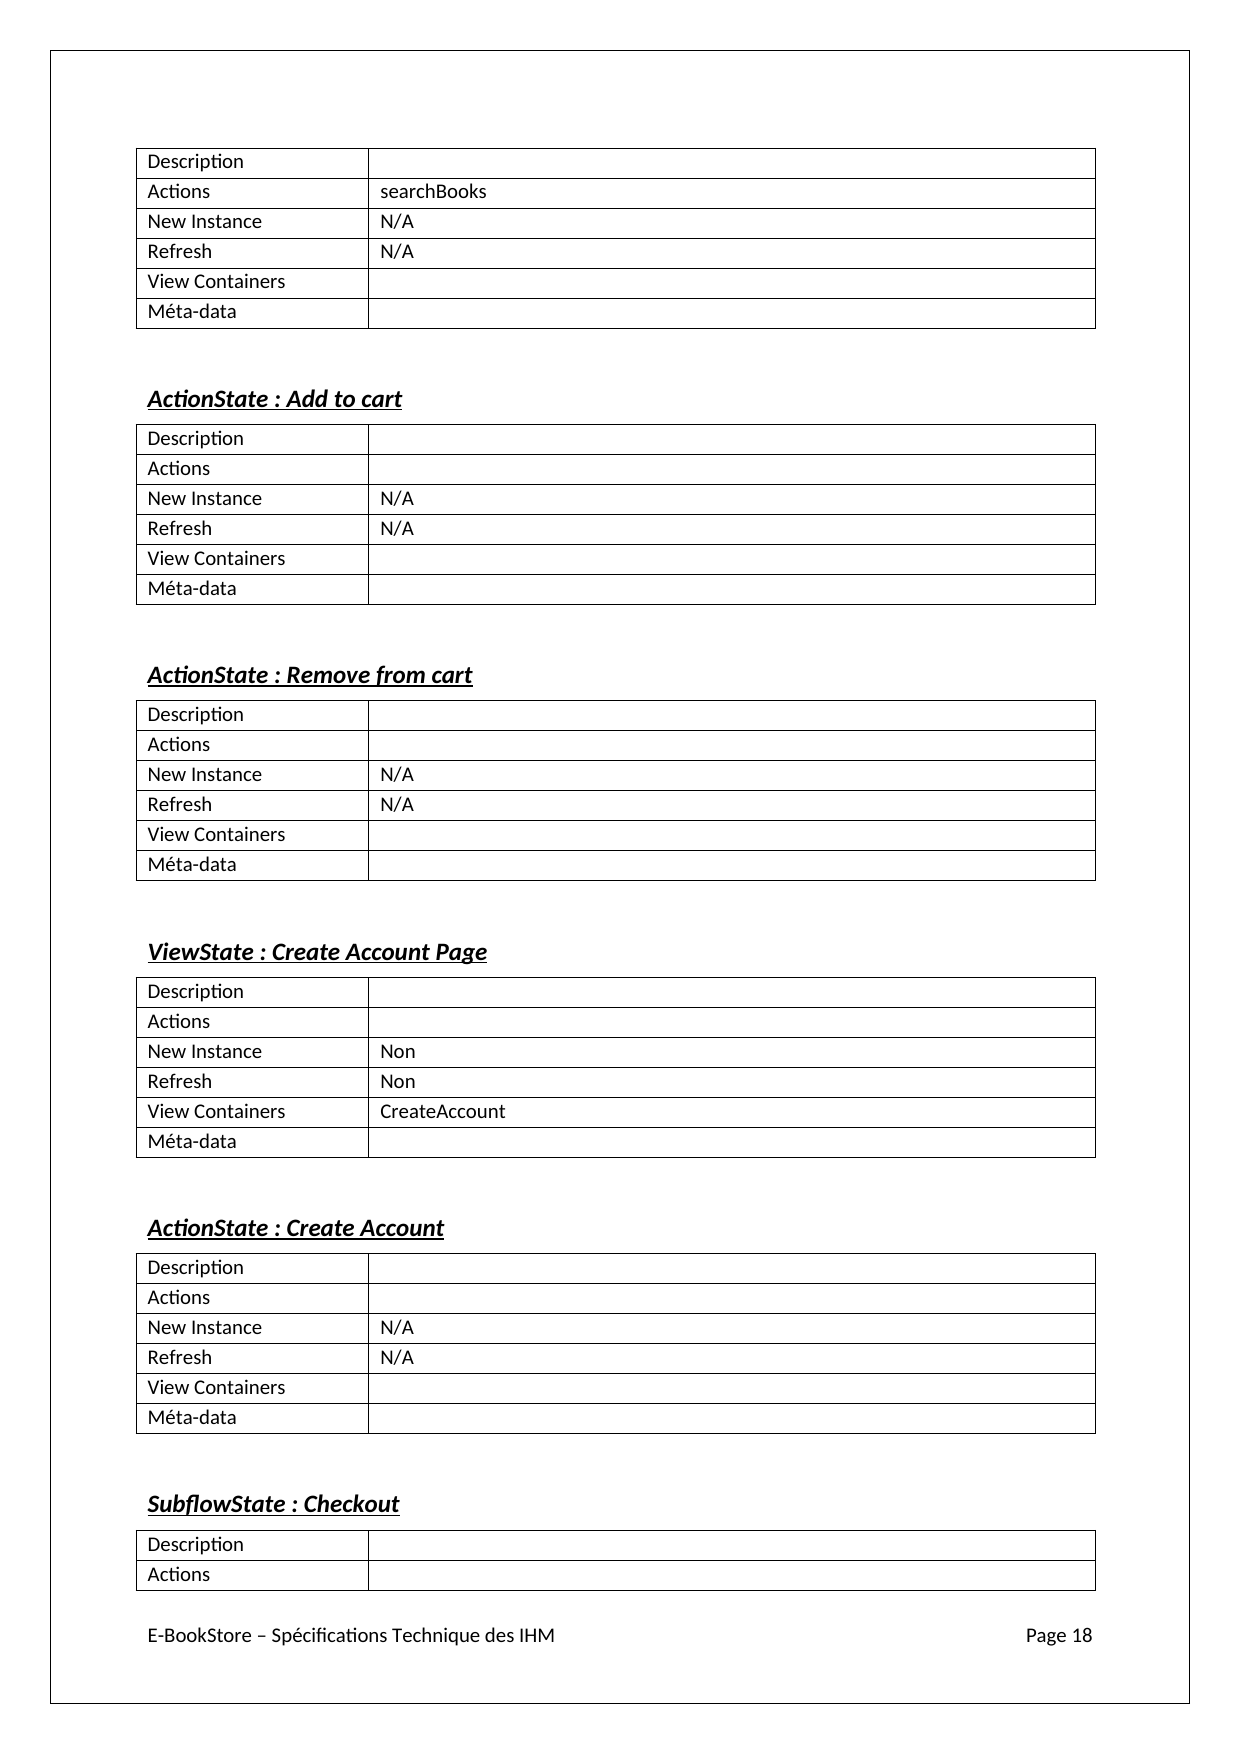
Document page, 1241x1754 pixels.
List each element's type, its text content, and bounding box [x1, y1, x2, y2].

table_header Description [137, 978, 368, 1007]
table_cell [369, 1374, 1095, 1403]
table_cell CreateAccount [369, 1098, 1095, 1127]
table_cell Méta-data [137, 851, 368, 880]
table_header [369, 425, 1095, 454]
table_cell Actions [137, 731, 368, 760]
table_cell Refresh [137, 1068, 368, 1097]
table_header [369, 149, 1095, 177]
subtitle ViewState : Create Account Page [147, 936, 1093, 966]
table_header Description [137, 425, 368, 454]
table_cell searchBooks [369, 179, 1095, 207]
table_cell N/A [369, 209, 1095, 237]
table_cell [369, 545, 1095, 574]
table_cell Méta-data [137, 1404, 368, 1433]
table_header Description [137, 1531, 368, 1560]
table_cell View Containers [137, 821, 368, 850]
table_cell Non [369, 1038, 1095, 1067]
subtitle ActionState : Add to cart [147, 383, 1093, 413]
table_cell New Instance [137, 485, 368, 514]
table_cell N/A [369, 791, 1095, 820]
table_header [369, 701, 1095, 730]
table_header Description [137, 149, 368, 177]
table_cell Méta-data [137, 1128, 368, 1157]
table_cell N/A [369, 515, 1095, 544]
table_header Description [137, 1254, 368, 1283]
table_cell Refresh [137, 515, 368, 544]
table_header [369, 978, 1095, 1007]
table_cell Refresh [137, 791, 368, 820]
table_cell N/A [369, 485, 1095, 514]
table_cell [369, 1008, 1095, 1037]
table_cell N/A [369, 1314, 1095, 1343]
table_cell [369, 731, 1095, 760]
table_cell [369, 455, 1095, 484]
table_cell New Instance [137, 761, 368, 790]
table_cell Actions [137, 455, 368, 484]
table_cell New Instance [137, 1314, 368, 1343]
table_cell [369, 1404, 1095, 1433]
table_cell View Containers [137, 545, 368, 574]
subtitle ActionState : Remove from cart [147, 659, 1093, 690]
table_cell Refresh [137, 239, 368, 267]
table_cell [369, 821, 1095, 850]
table_cell View Containers [137, 1098, 368, 1127]
table_cell [369, 575, 1095, 604]
table_cell New Instance [137, 209, 368, 237]
table_header Description [137, 701, 368, 730]
table_cell Non [369, 1068, 1095, 1097]
table_cell View Containers [137, 1374, 368, 1403]
table_cell [369, 1128, 1095, 1157]
subtitle ActionState : Create Account [147, 1212, 1093, 1243]
table_cell [369, 299, 1095, 327]
table_cell N/A [369, 761, 1095, 790]
table_header [369, 1254, 1095, 1283]
table_cell [369, 269, 1095, 297]
table_header [369, 1531, 1095, 1560]
table_cell Actions [137, 1008, 368, 1037]
table_cell Méta-data [137, 299, 368, 327]
table_cell Méta-data [137, 575, 368, 604]
table_cell Actions [137, 1284, 368, 1313]
table_cell N/A [369, 1344, 1095, 1373]
table_cell [369, 1284, 1095, 1313]
table_cell [369, 851, 1095, 880]
table_cell Actions [137, 1561, 368, 1590]
table_cell New Instance [137, 1038, 368, 1067]
table_cell View Containers [137, 269, 368, 297]
table_cell Actions [137, 179, 368, 207]
table_cell N/A [369, 239, 1095, 267]
table_cell [369, 1561, 1095, 1590]
table_cell Refresh [137, 1344, 368, 1373]
subtitle SubflowState : Checkout [147, 1488, 1093, 1519]
